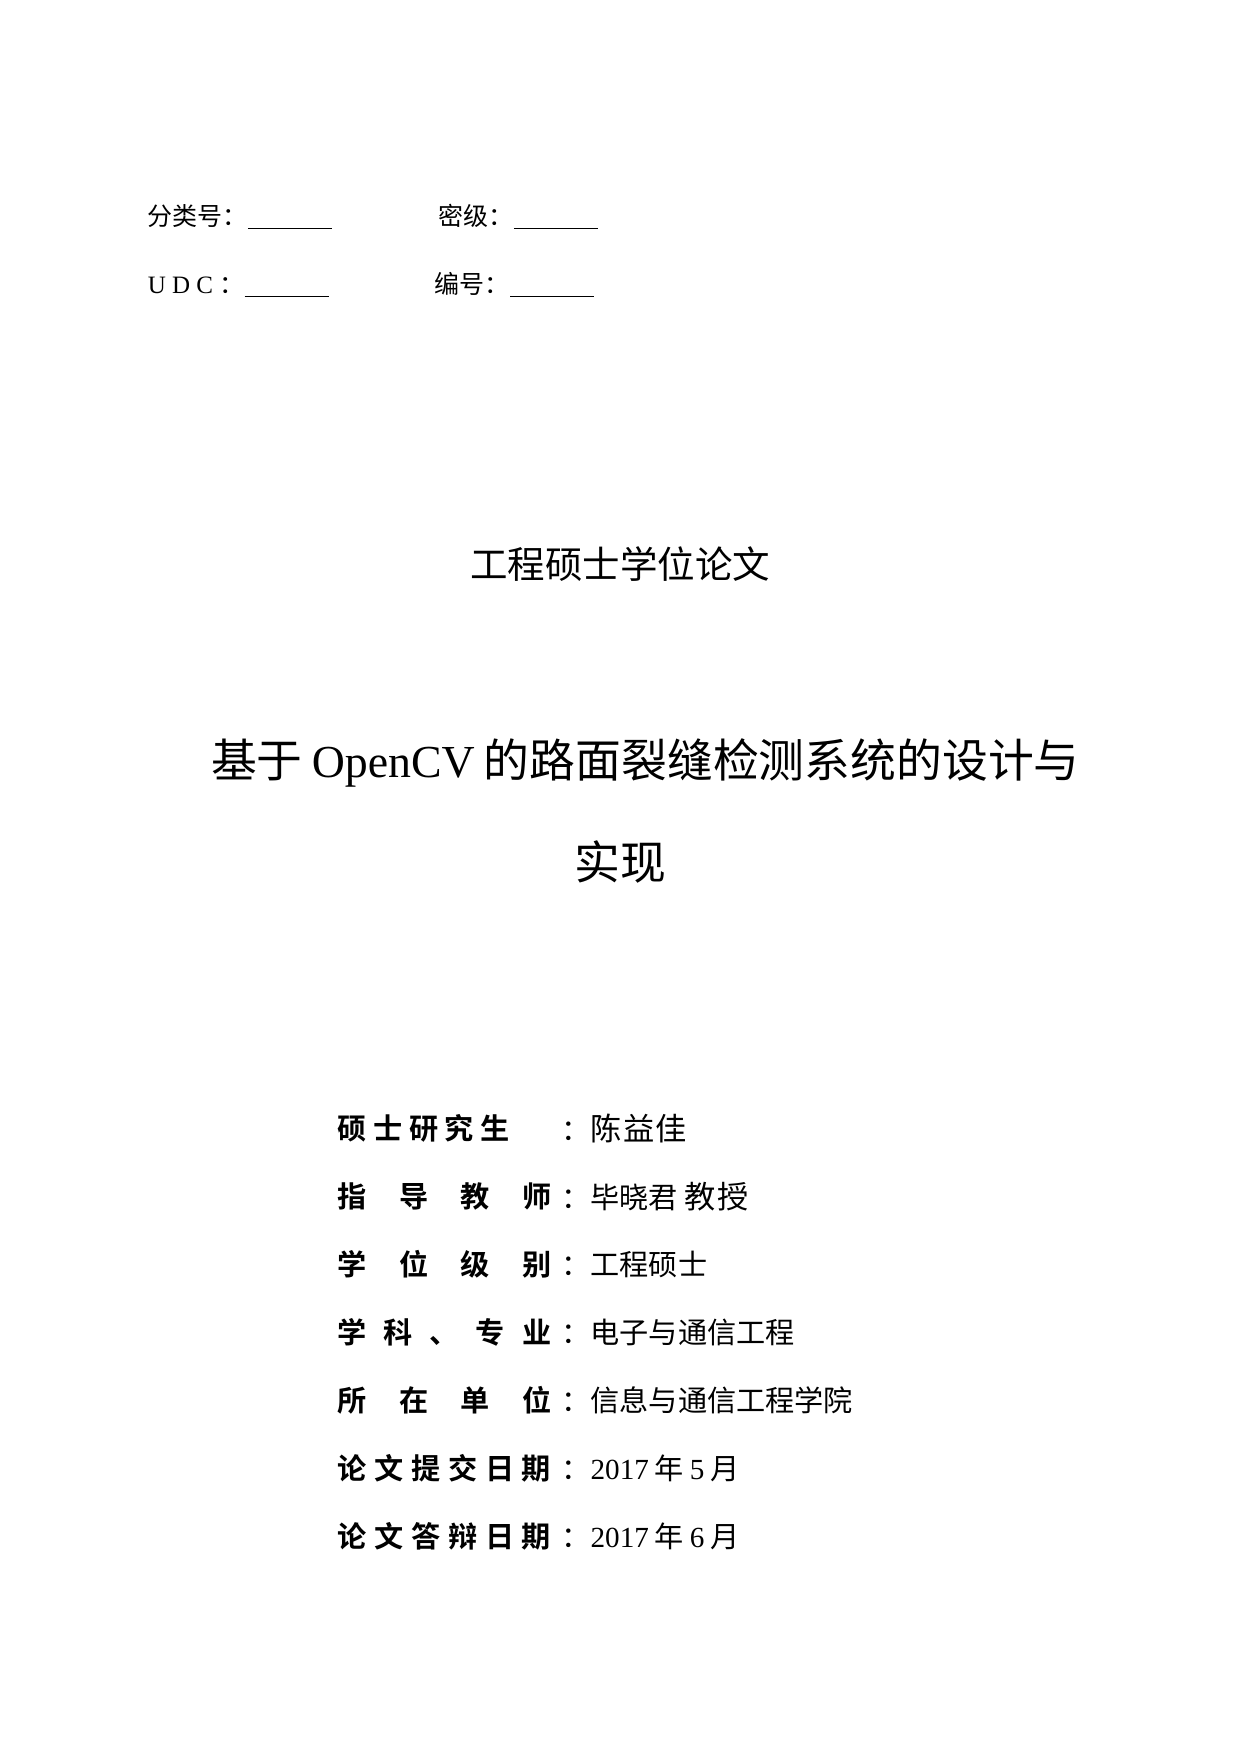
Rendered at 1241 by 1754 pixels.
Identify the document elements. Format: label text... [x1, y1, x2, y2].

table_header 硕 士 研 究 生 [326, 1093, 562, 1161]
table_cell 学科、专业 [326, 1297, 562, 1364]
table_cell 论文答辩日期 [326, 1500, 562, 1568]
text 基于OpenCV的路面裂缝检测系统的设计与实现 [148, 724, 1092, 894]
table_cell 所在单位 [326, 1365, 562, 1432]
text 工程硕士学位论文 [148, 528, 1092, 596]
table_cell 论文提交日期 [326, 1433, 562, 1500]
text U D C ： 编号： [148, 249, 1092, 317]
table_cell ：工程硕士 [563, 1229, 1032, 1297]
table_header ：陈益佳 [563, 1093, 1032, 1161]
table_cell ：毕晓君 教授 [563, 1161, 1032, 1229]
table_cell ：2017年6月 [563, 1500, 1032, 1568]
table_cell 指导教师 [326, 1161, 562, 1229]
text 分类号： 密级： [148, 181, 1092, 249]
table_cell ：2017年5月 [563, 1433, 1032, 1500]
table_cell ：电子与通信工程 [563, 1297, 1032, 1364]
table_cell ：信息与通信工程学院 [563, 1365, 1032, 1432]
table_cell 学位级别 [326, 1229, 562, 1297]
